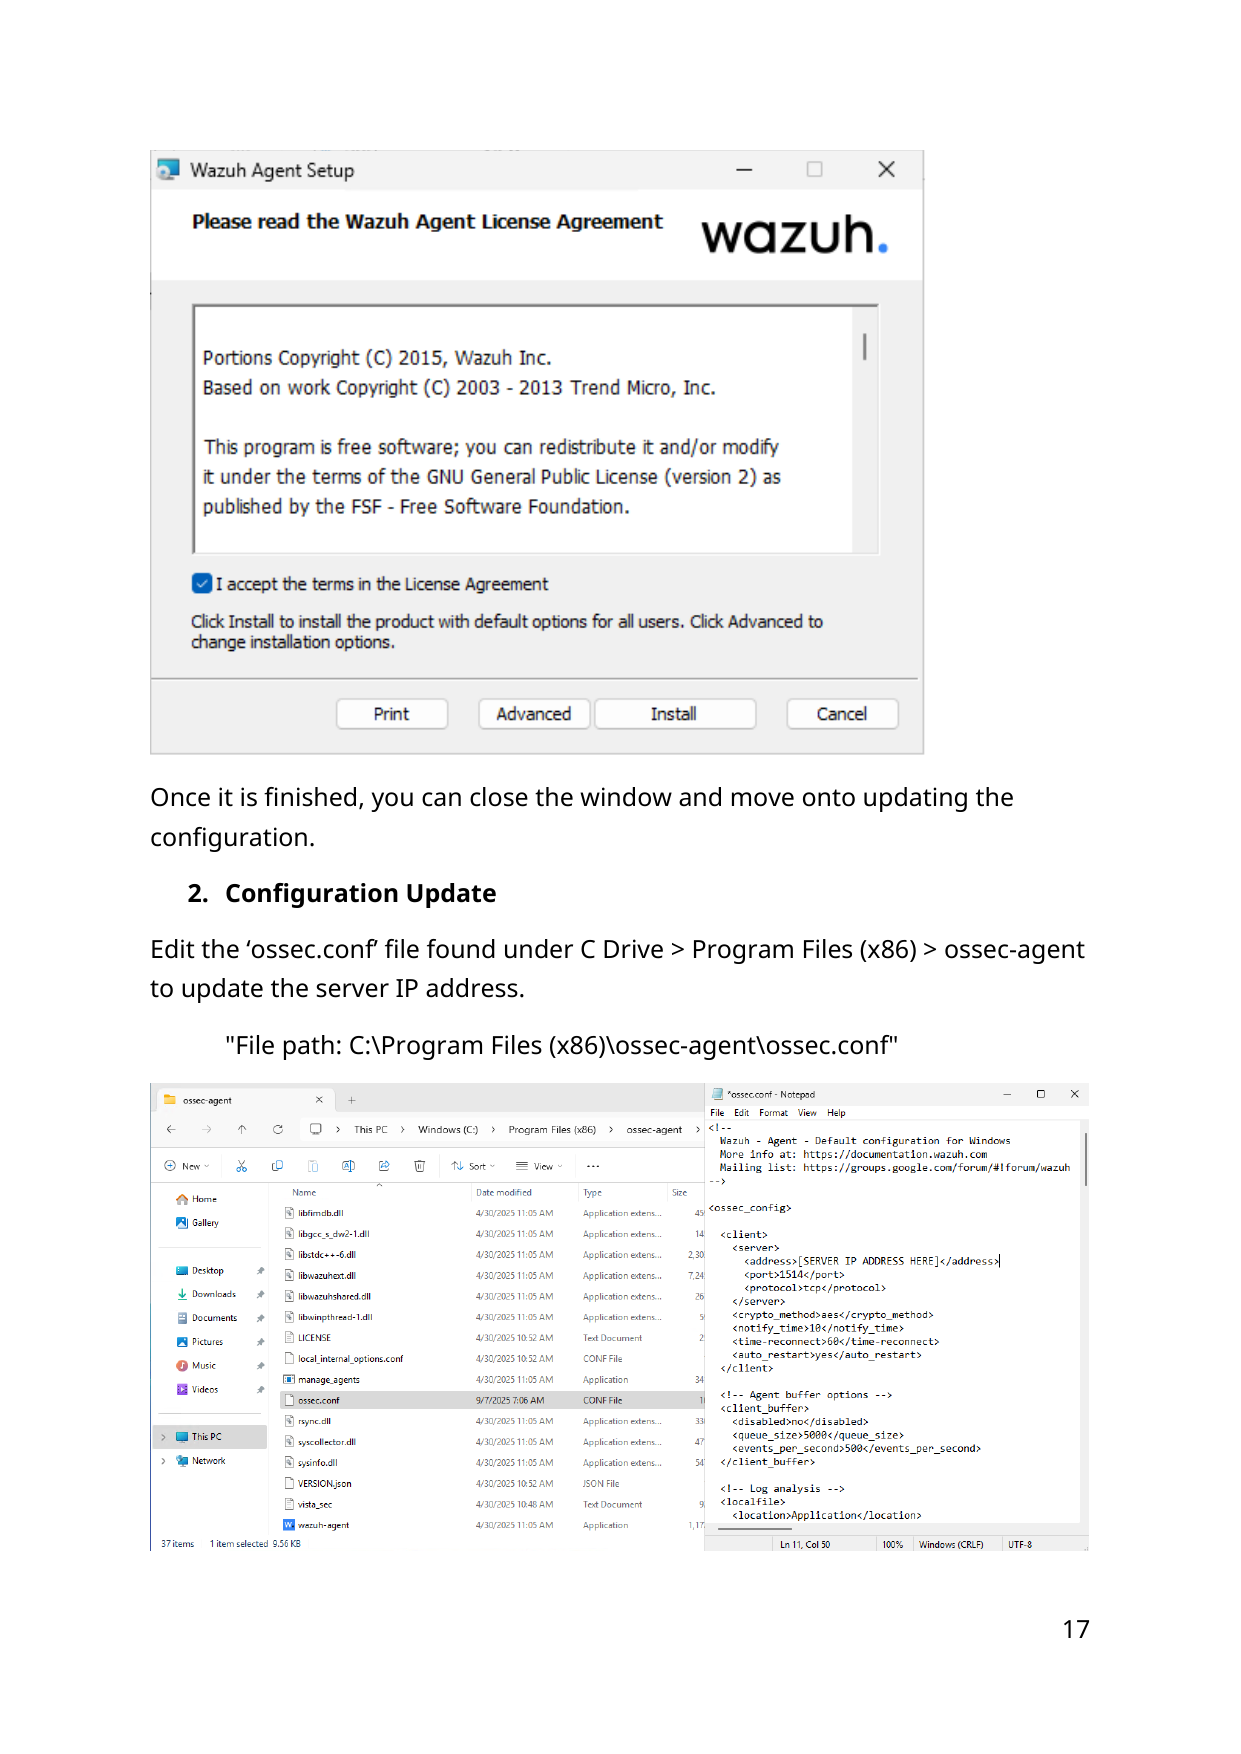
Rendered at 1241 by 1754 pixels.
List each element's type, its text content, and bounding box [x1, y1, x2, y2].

text Edit the ‘ossec.conf’ file found under C Drive > Program Files (x86) > ossec-agent to update the server IP address. [150, 932, 1090, 1005]
text Once it is finished, you can close the window and move onto updating the configuration. [150, 780, 1090, 853]
picture [150, 150, 926, 758]
list Configuration Update [187, 876, 1090, 909]
text "File path: C:\Program Files (x86)\ossec-agent\ossec.conf" [225, 1027, 1090, 1061]
picture [150, 1083, 1089, 1551]
